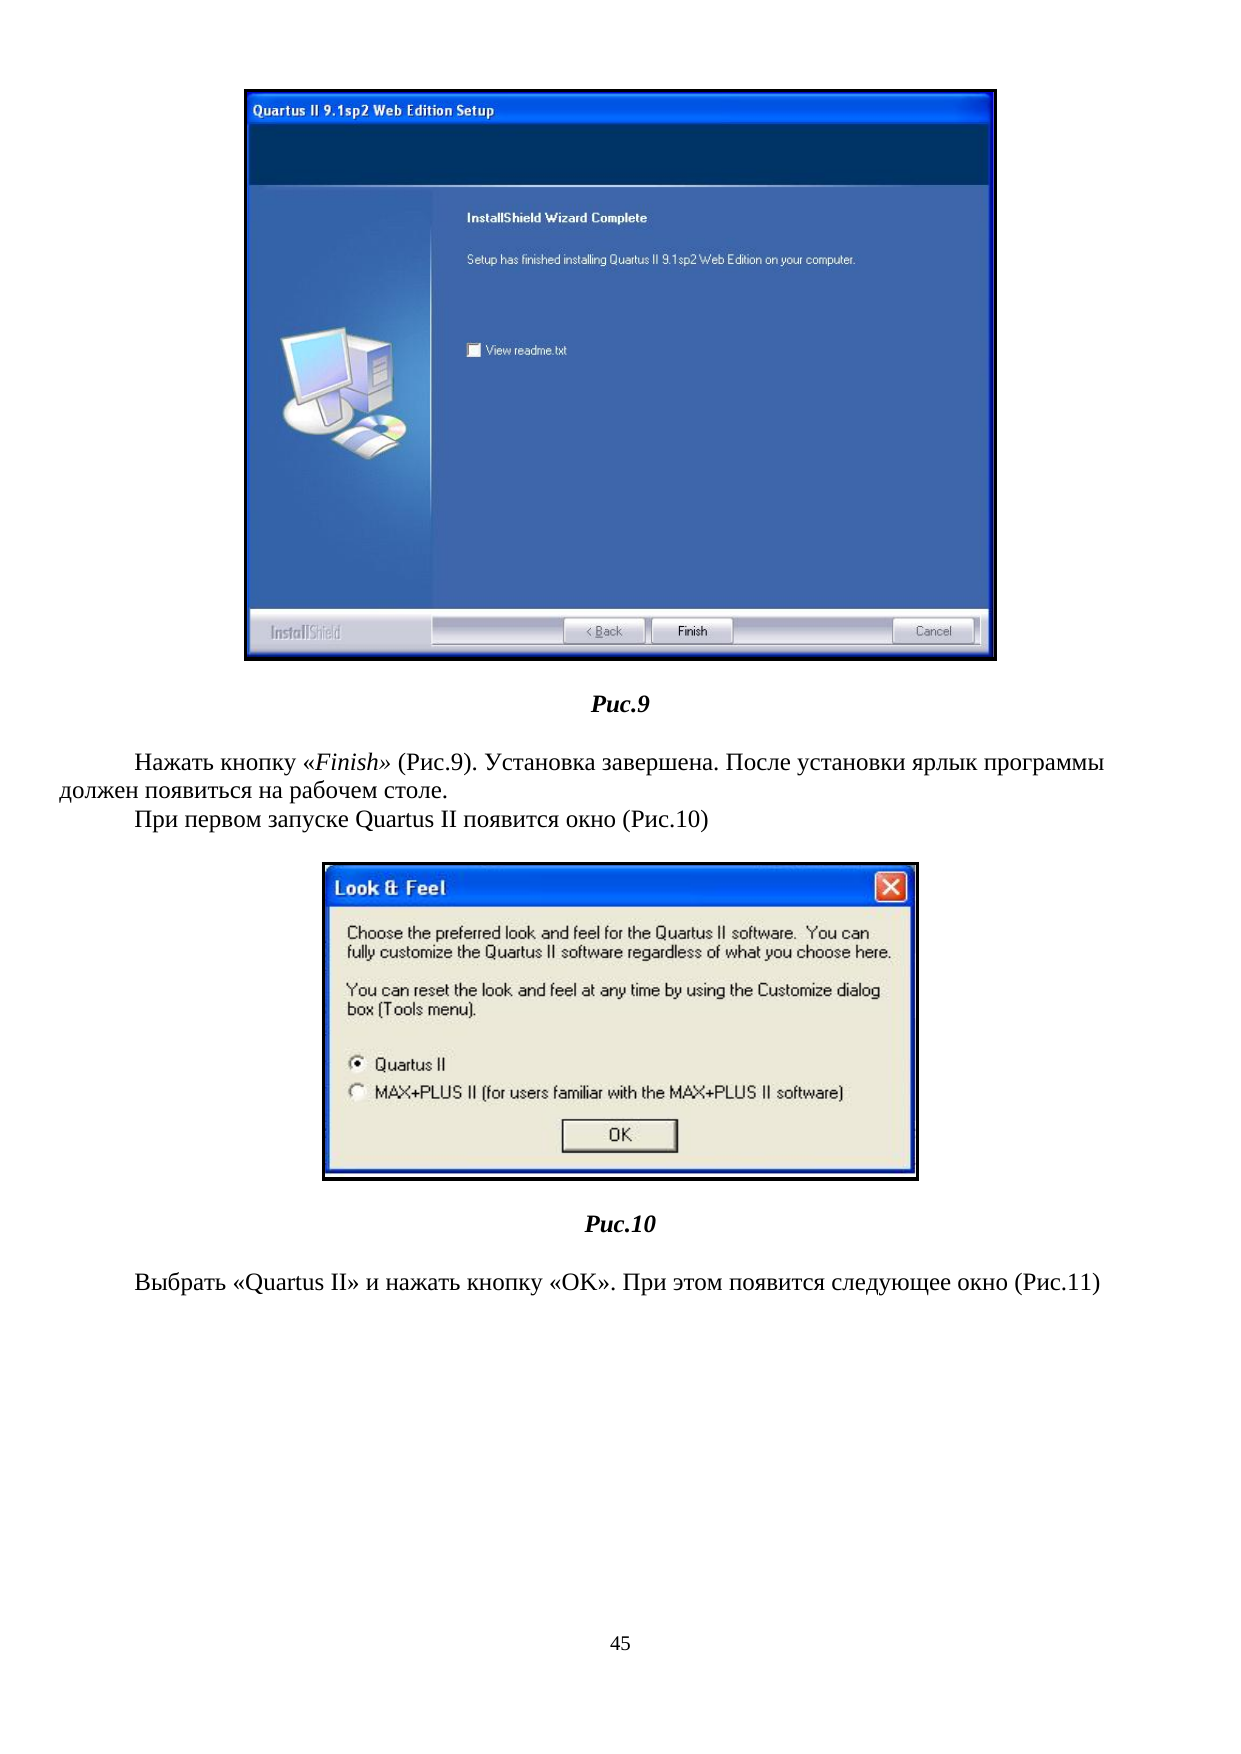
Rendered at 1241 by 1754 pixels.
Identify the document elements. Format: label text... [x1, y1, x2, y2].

text Выбрать «Quartus II» и нажать кнопку «OK». При этом появится следующее окно (Рис.11) [59, 1267, 1181, 1296]
text При первом запуске Quartus II появится окно (Рис.10) [59, 804, 1181, 833]
text Нажать кнопку «Finish» (Рис.9). Установка завершена. После установки ярлык программы должен появиться на рабочем столе. [59, 747, 1181, 804]
picture [247, 92, 994, 657]
text Рис.9 [59, 689, 1181, 718]
picture [325, 865, 916, 1177]
text Рис.10 [59, 1209, 1181, 1238]
